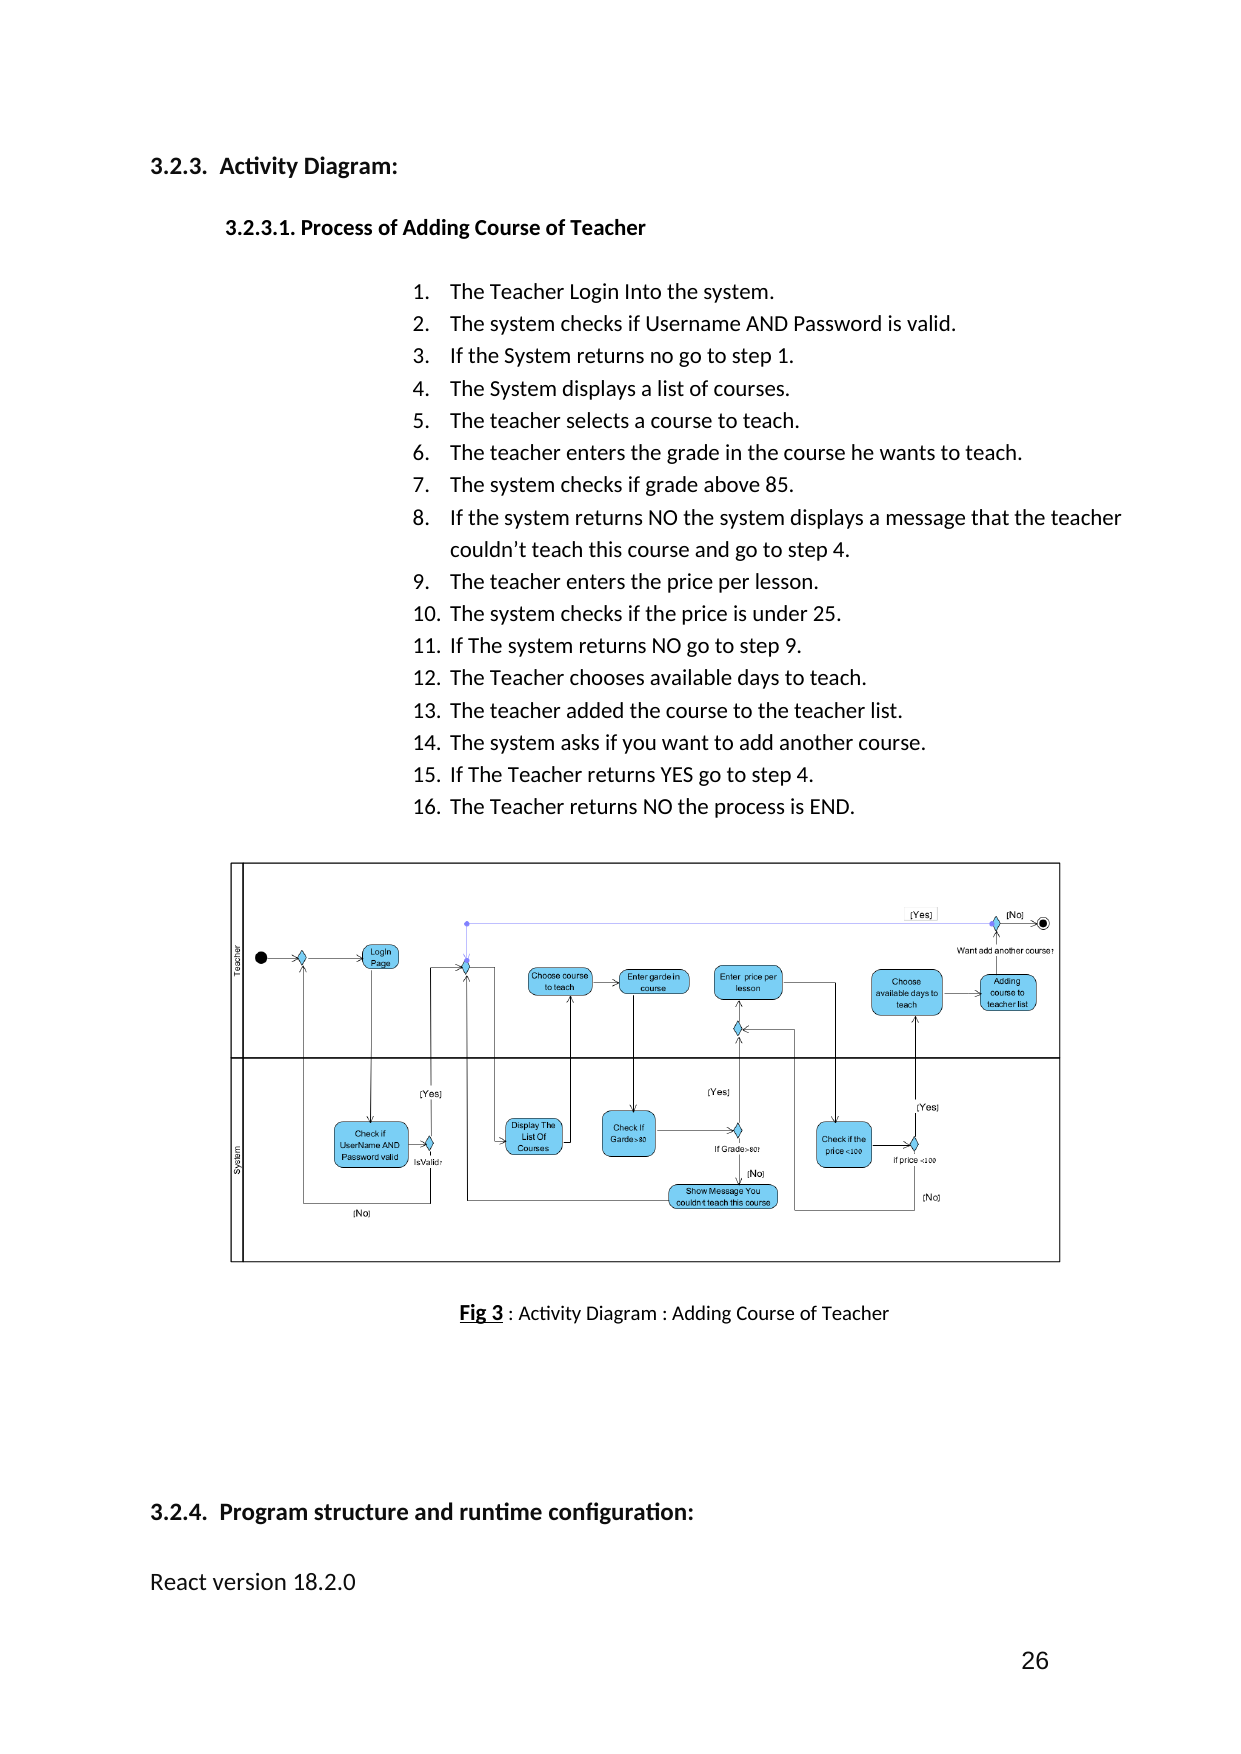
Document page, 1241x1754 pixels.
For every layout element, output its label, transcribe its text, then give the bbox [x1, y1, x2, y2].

list The teacher selects a course to teach. [412, 406, 1124, 434]
text React version 18.2.0 [150, 1566, 1124, 1596]
list The system checks if grade above 85. [412, 470, 1124, 498]
list The Teacher Login Into the system. [412, 277, 1124, 305]
list If the System returns no go to step 1. [412, 342, 1124, 370]
text 3.2.3. Activity Diagram: [150, 150, 1124, 181]
list The system checks if the price is under 25. [412, 599, 1124, 627]
list The System displays a list of courses. [412, 374, 1124, 402]
list The system checks if Username AND Password is valid. [412, 309, 1124, 337]
list The Teacher chooses available days to teach. [412, 663, 1124, 692]
list The system asks if you want to add another course. [412, 728, 1124, 756]
picture [225, 857, 1070, 1266]
list If The Teacher returns YES go to step 4. [412, 760, 1124, 788]
list The teacher added the course to the teacher list. [412, 696, 1124, 724]
list If The system returns NO go to step 9. [412, 631, 1124, 659]
list If the system returns NO the system displays a message that the teacher couldn’t teach this course and go to step 4. [412, 503, 1124, 563]
list The teacher enters the grade in the course he wants to teach. [412, 438, 1124, 466]
text 3.2.4. Program structure and runtime configuration: [150, 1496, 1124, 1526]
text Fig 3 : Activity Diagram : Adding Course of Teacher [225, 1298, 1124, 1326]
list The teacher enters the price per lesson. [412, 567, 1124, 595]
text 3.2.3.1. Process of Adding Course of Teacher [150, 213, 1124, 241]
list The Teacher returns NO the process is END. [412, 792, 1124, 820]
